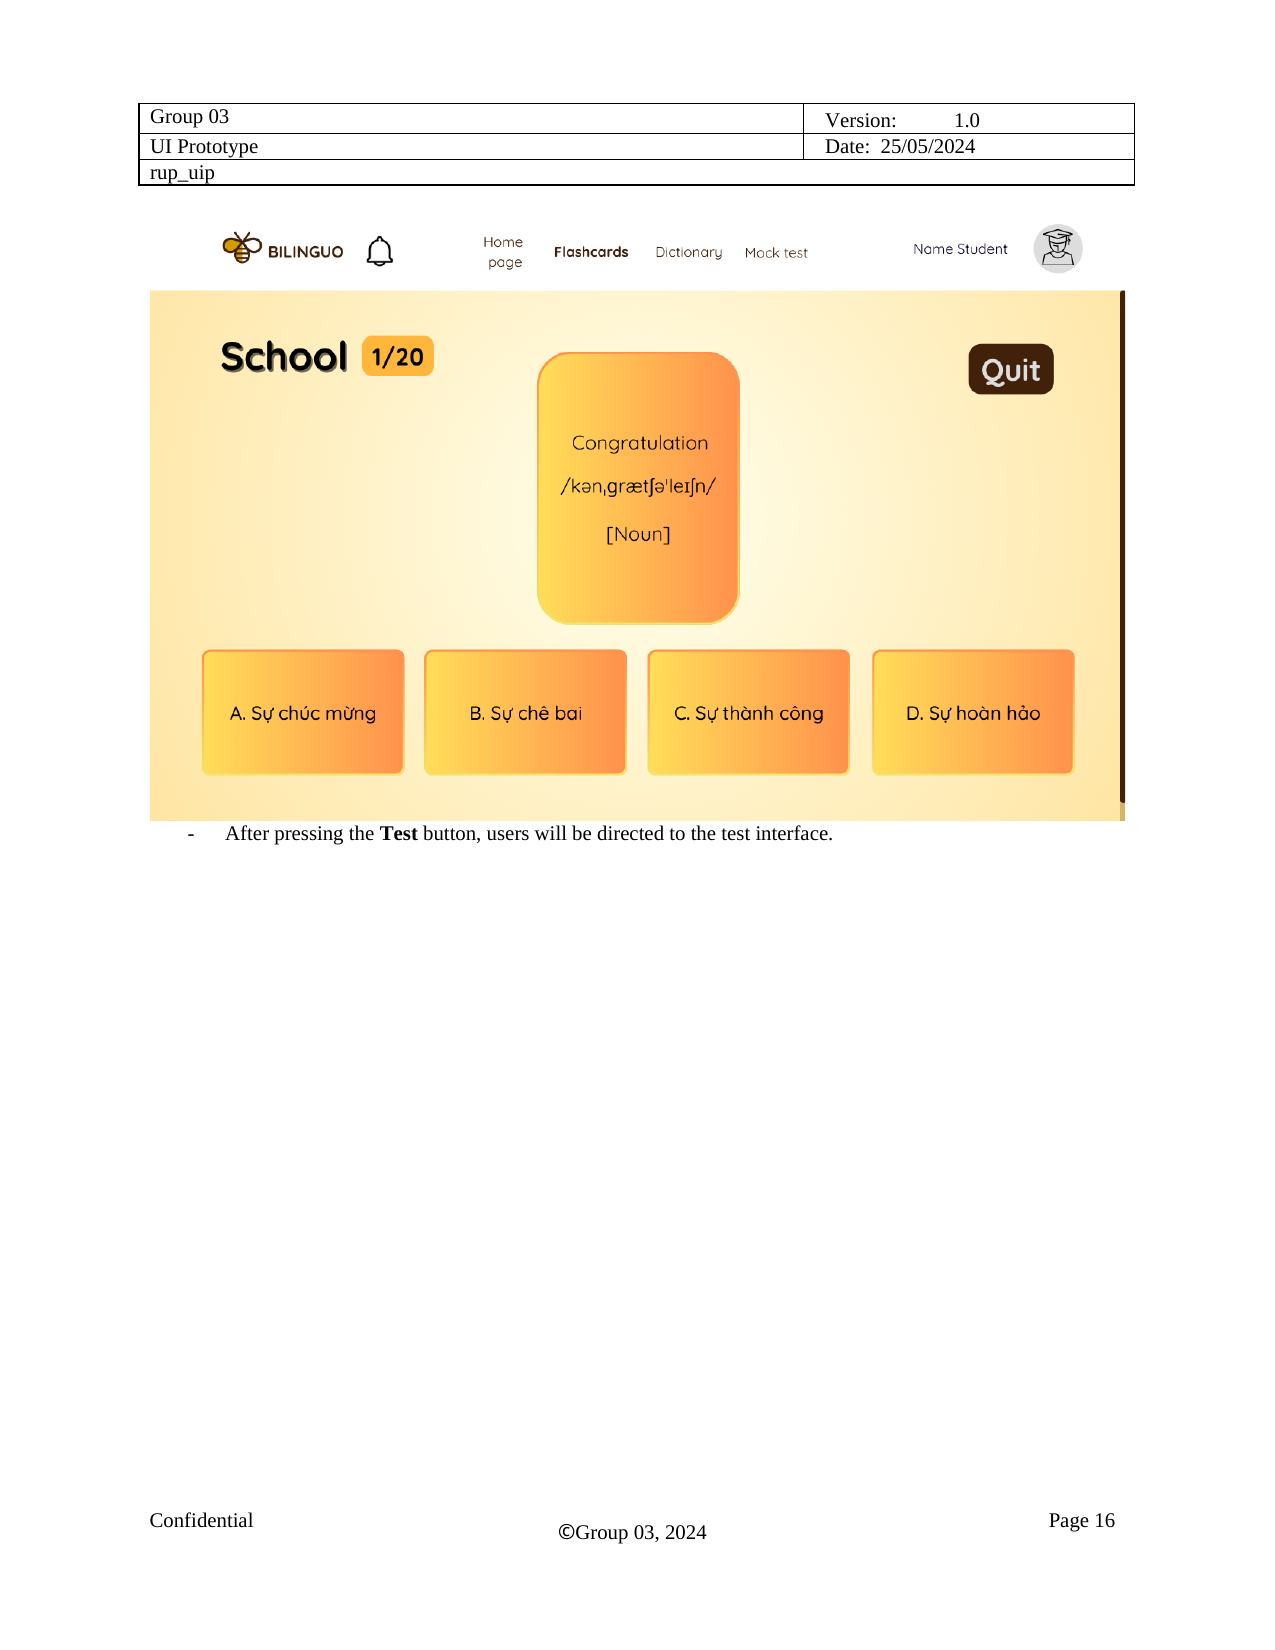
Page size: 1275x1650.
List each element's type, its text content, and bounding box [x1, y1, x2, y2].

list After pressing the Test button, users will be directed to the test interface. [187, 821, 1125, 844]
picture [150, 210, 1125, 821]
